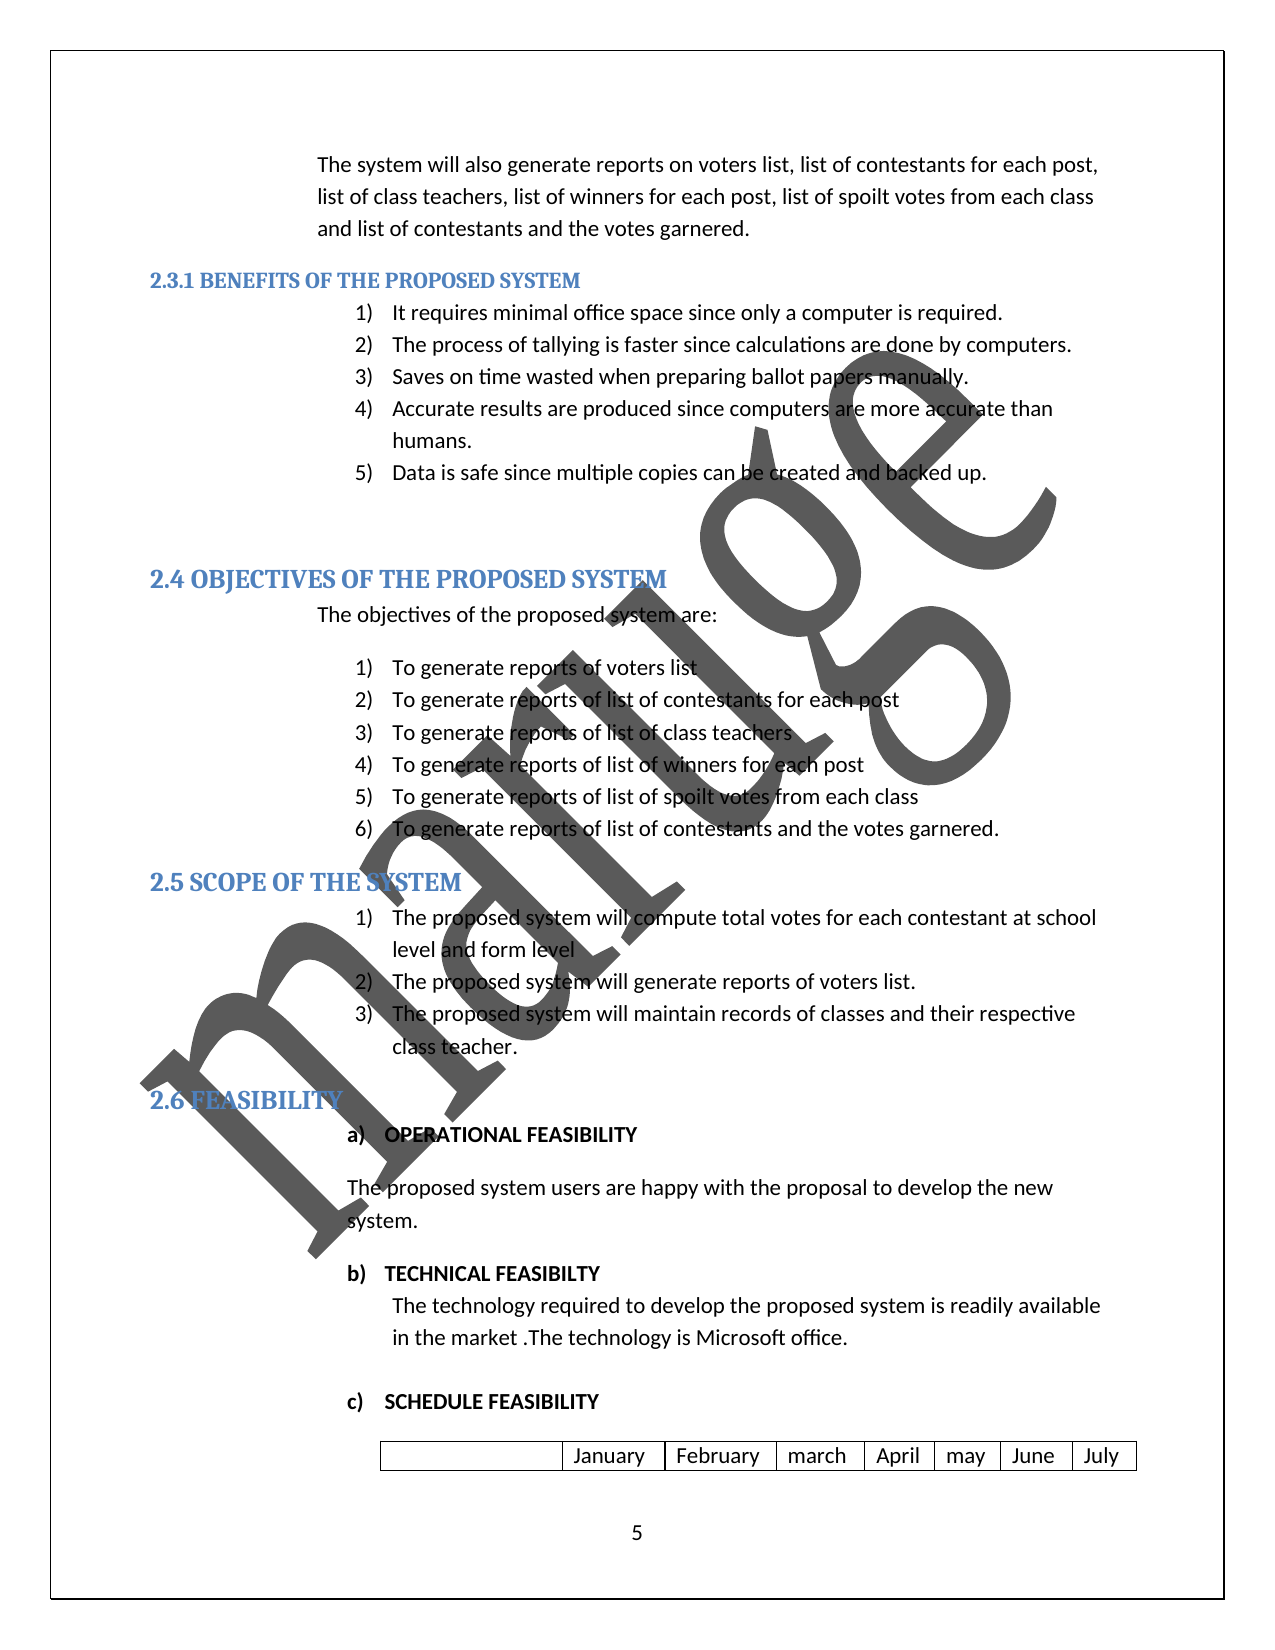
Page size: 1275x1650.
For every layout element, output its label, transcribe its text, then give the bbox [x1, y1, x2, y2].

table_header February [666, 1442, 776, 1469]
list OPERATIONAL FEASIBILITY [347, 1121, 1124, 1148]
list To generate reports of voters list [354, 653, 1124, 681]
list To generate reports of list of contestants and the votes garnered. [354, 814, 1124, 842]
text The proposed system users are happy with the proposal to develop the new system. [347, 1173, 1124, 1234]
list To generate reports of list of contestants for each post [354, 686, 1124, 713]
list The process of tallying is faster since calculations are done by computers. [354, 330, 1124, 358]
list The technology required to develop the proposed system is readily available in the market .The technology is Microsoft office. [392, 1291, 1124, 1351]
list Data is safe since multiple copies can be created and backed up. [354, 458, 1124, 487]
list SCHEDULE FEASIBILITY [347, 1387, 1124, 1416]
list TECHNICAL FEASIBILTY [347, 1259, 1124, 1287]
subtitle 2.6 FEASIBILITY [150, 1085, 1124, 1116]
table_header may [935, 1442, 1000, 1469]
list To generate reports of list of winners for each post [354, 750, 1124, 778]
list It requires minimal office space since only a computer is required. [354, 298, 1124, 326]
table_header June [1001, 1442, 1072, 1469]
table_header [381, 1442, 562, 1469]
text The objectives of the proposed system are: [317, 600, 1124, 628]
table_header march [777, 1442, 864, 1469]
subtitle 2.5 SCOPE OF THE SYSTEM [150, 867, 1124, 898]
list The proposed system will maintain records of classes and their respective class teacher. [354, 999, 1124, 1060]
list To generate reports of list of class teachers [354, 718, 1124, 746]
list Saves on time wasted when preparing ballot papers manually. [354, 362, 1124, 390]
table_header July [1073, 1442, 1136, 1469]
list The proposed system will compute total votes for each contestant at school level and form level [354, 903, 1124, 963]
table_header January [563, 1442, 664, 1469]
list The proposed system will generate reports of voters list. [354, 967, 1124, 995]
list Accurate results are produced since computers are more accurate than humans. [354, 394, 1124, 454]
table_header April [865, 1442, 934, 1469]
subtitle 2.4 OBJECTIVES OF THE PROPOSED SYSTEM [150, 564, 1124, 596]
subtitle 2.3.1 BENEFITS OF THE PROPOSED SYSTEM [150, 267, 1124, 294]
text The system will also generate reports on voters list, list of contestants for each post, list of class teachers, list of winners for each post, list of spoilt votes from each class and list of contestants and the votes garnered. [317, 150, 1124, 242]
list To generate reports of list of spoilt votes from each class [354, 782, 1124, 810]
